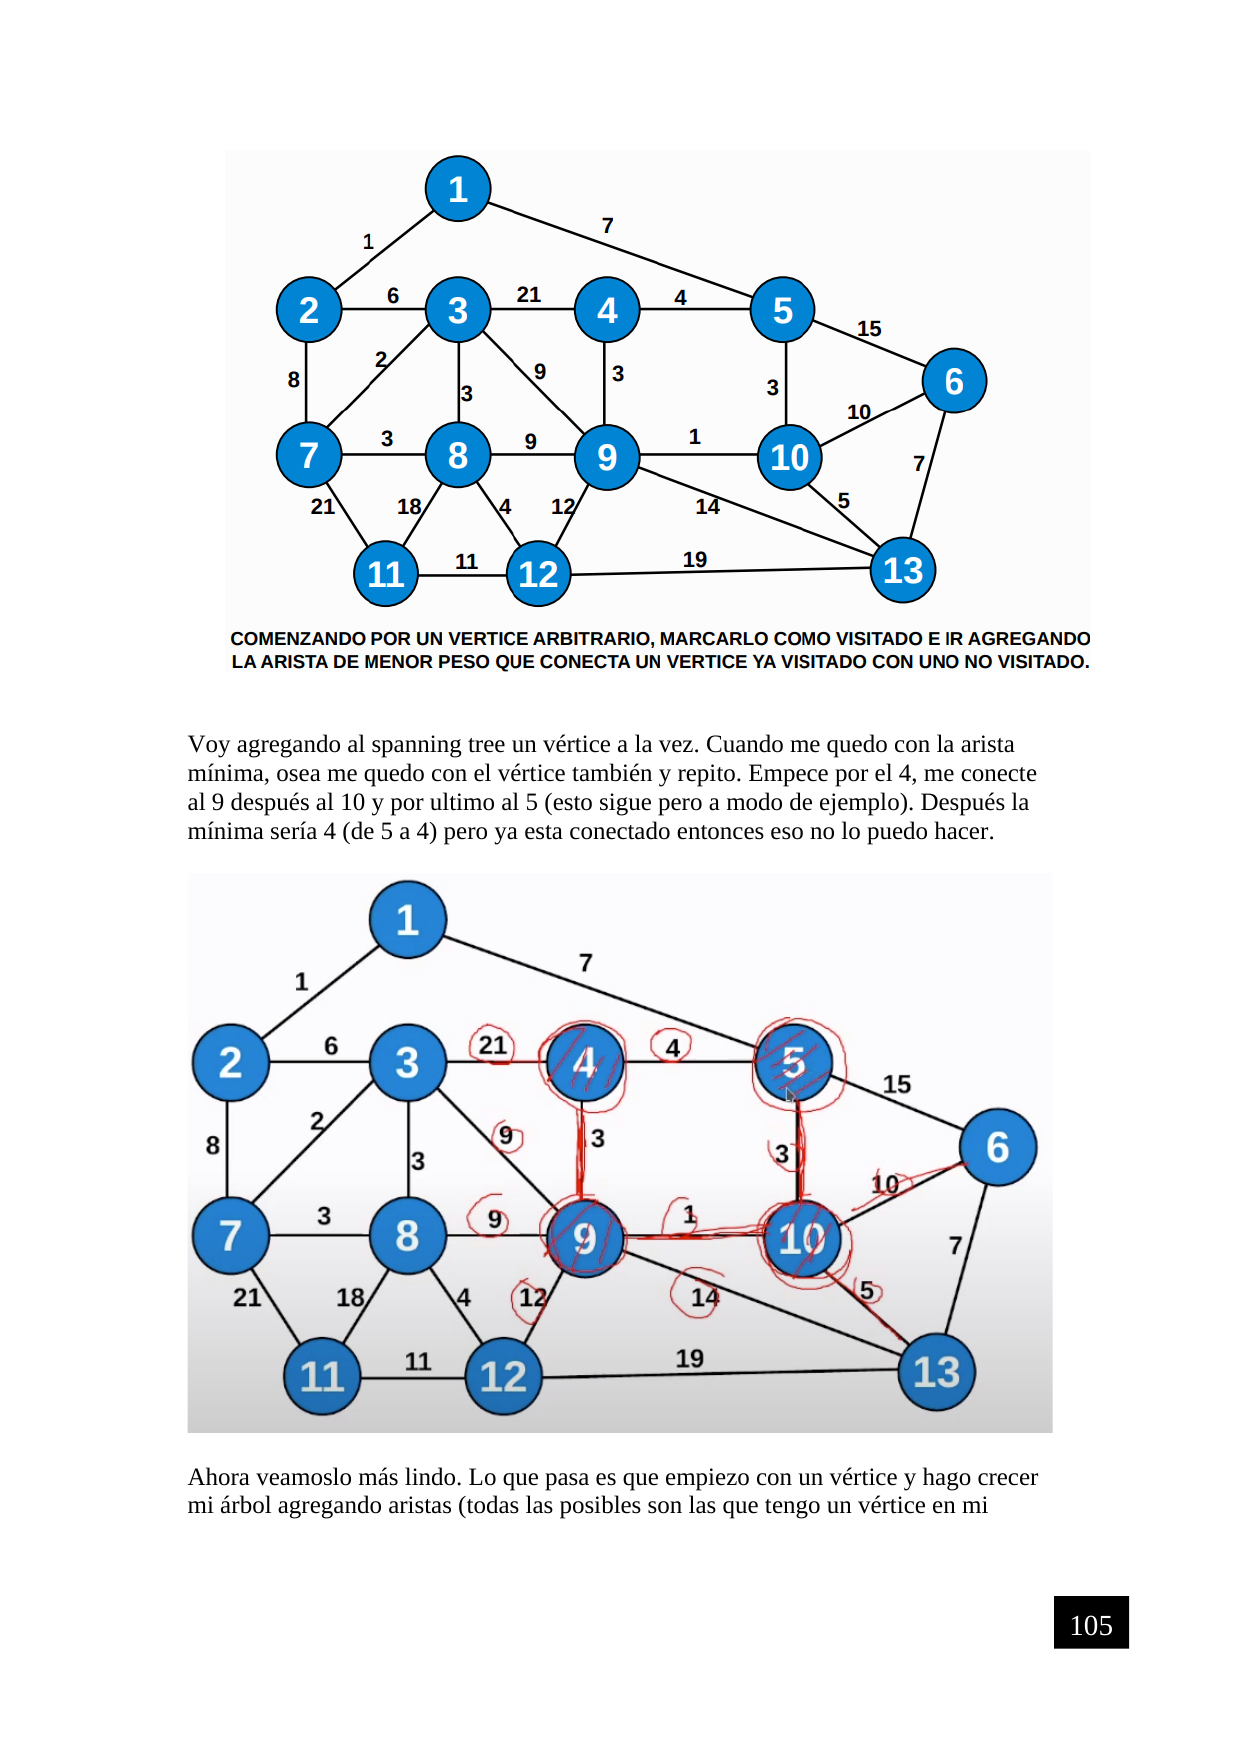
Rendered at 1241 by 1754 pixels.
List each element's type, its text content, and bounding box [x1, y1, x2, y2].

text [187, 1462, 1053, 1519]
picture [225, 150, 1091, 672]
text Voy agregando al spanning tree un vértice a la vez. Cuando me quedo con la arista mínima, osea me quedo con el vértice también y repito. Empece por el 4, me conecte al 9 después al 10 y por ultimo al 5 (esto sigue pero a modo de ejemplo). Después la mínima sería 4 (de 5 a 4) pero ya esta conectado entonces eso no lo puedo hacer. [187, 729, 1053, 844]
picture [187, 873, 1053, 1433]
